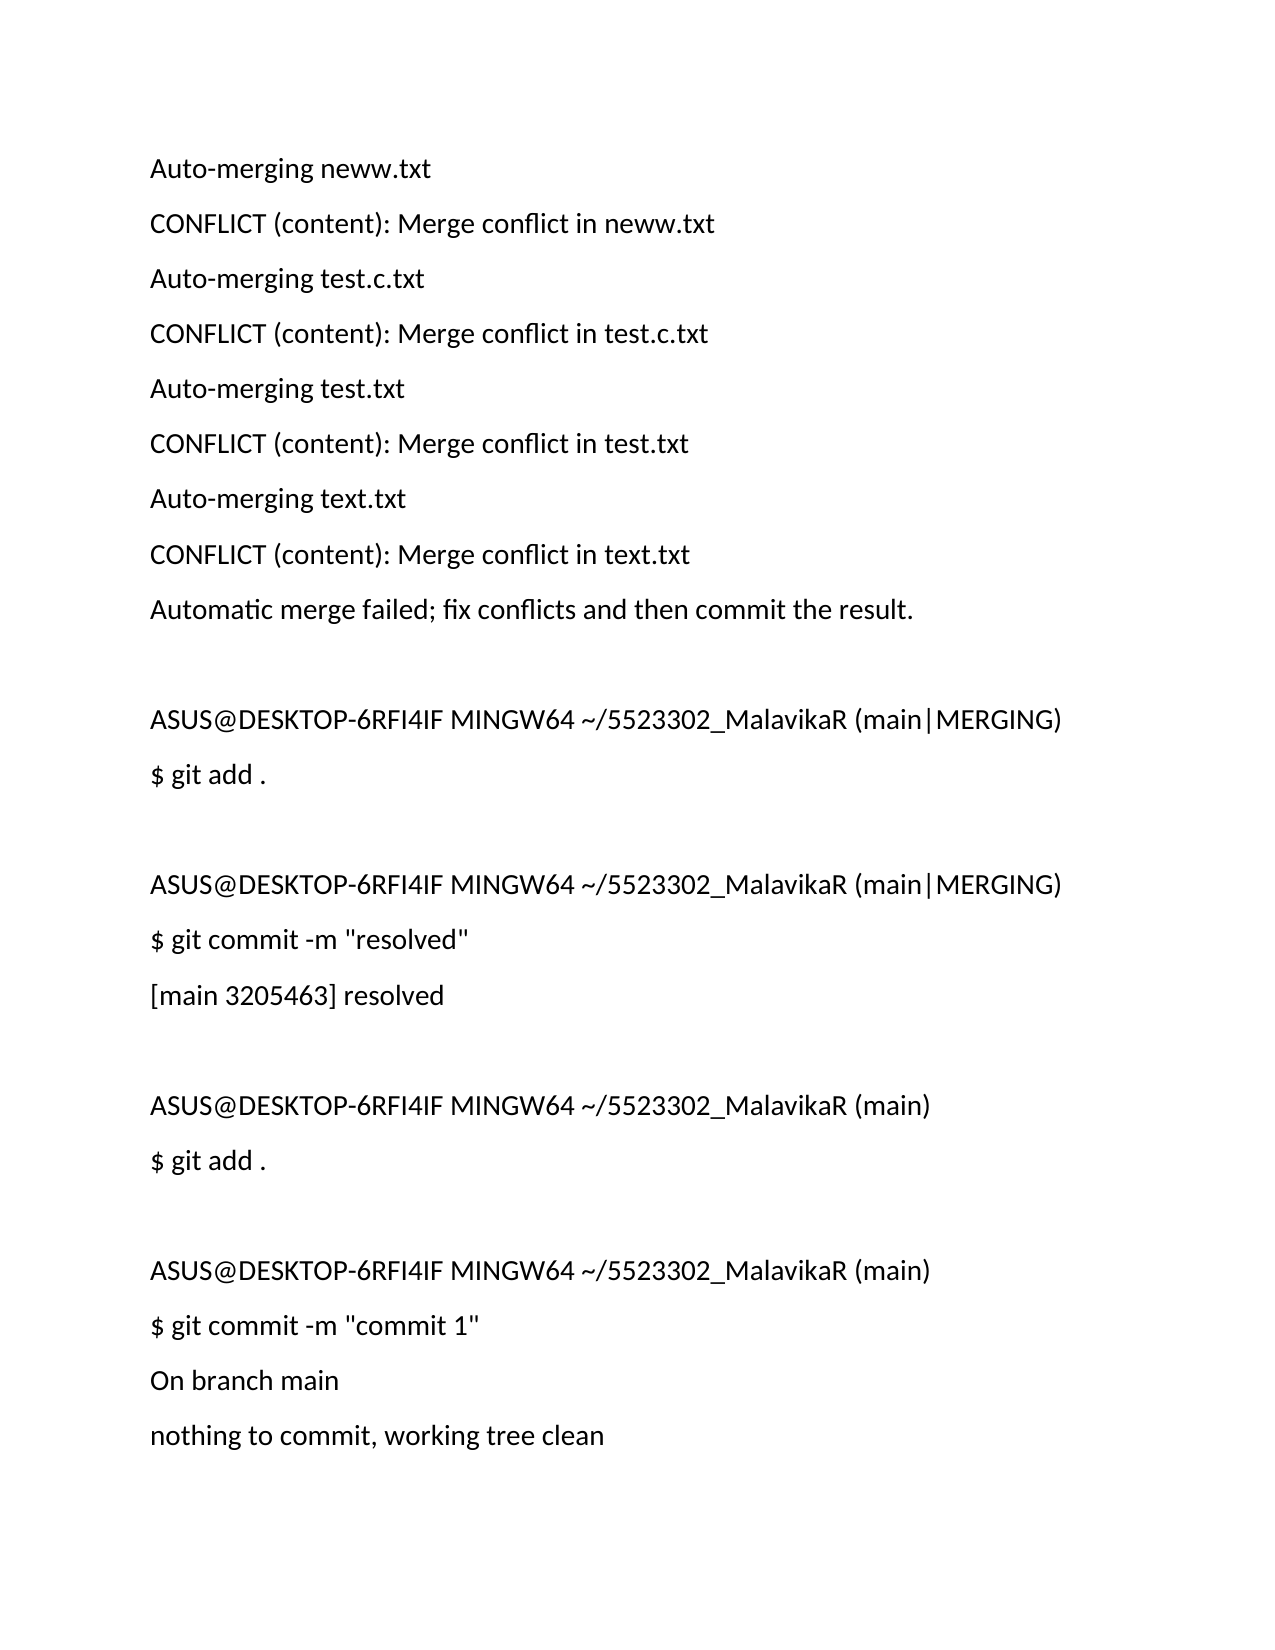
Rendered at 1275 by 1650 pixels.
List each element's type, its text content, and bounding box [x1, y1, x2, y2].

text [main 3205463] resolved [150, 977, 1125, 1012]
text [150, 1252, 1125, 1288]
text $ git add . [150, 1142, 1125, 1177]
text CONFLICT (content): Merge conflict in neww.txt [150, 205, 1125, 241]
text CONFLICT (content): Merge conflict in text.txt [150, 536, 1125, 571]
text Auto-merging test.c.txt [150, 260, 1125, 296]
text $ git commit -m "commit 1" [150, 1307, 1125, 1343]
text ASUS@DESKTOP-6RFI4IF MINGW64 ~/5523302_MalavikaR (main) [150, 1087, 1125, 1122]
text Auto-merging test.txt [150, 370, 1125, 406]
text $ git commit -m "resolved" [150, 921, 1125, 957]
text Auto-merging text.txt [150, 481, 1125, 516]
text Automatic merge failed; fix conflicts and then commit the result. [150, 591, 1125, 626]
text ASUS@DESKTOP-6RFI4IF MINGW64 ~/5523302_MalavikaR (main|MERGING) [150, 701, 1125, 737]
text Auto-merging neww.txt [150, 150, 1125, 186]
text nothing to commit, working tree clean [150, 1417, 1125, 1453]
text On branch main [150, 1362, 1125, 1398]
text CONFLICT (content): Merge conflict in test.c.txt [150, 315, 1125, 351]
text ASUS@DESKTOP-6RFI4IF MINGW64 ~/5523302_MalavikaR (main|MERGING) [150, 866, 1125, 902]
text CONFLICT (content): Merge conflict in test.txt [150, 426, 1125, 461]
text $ git add . [150, 756, 1125, 792]
